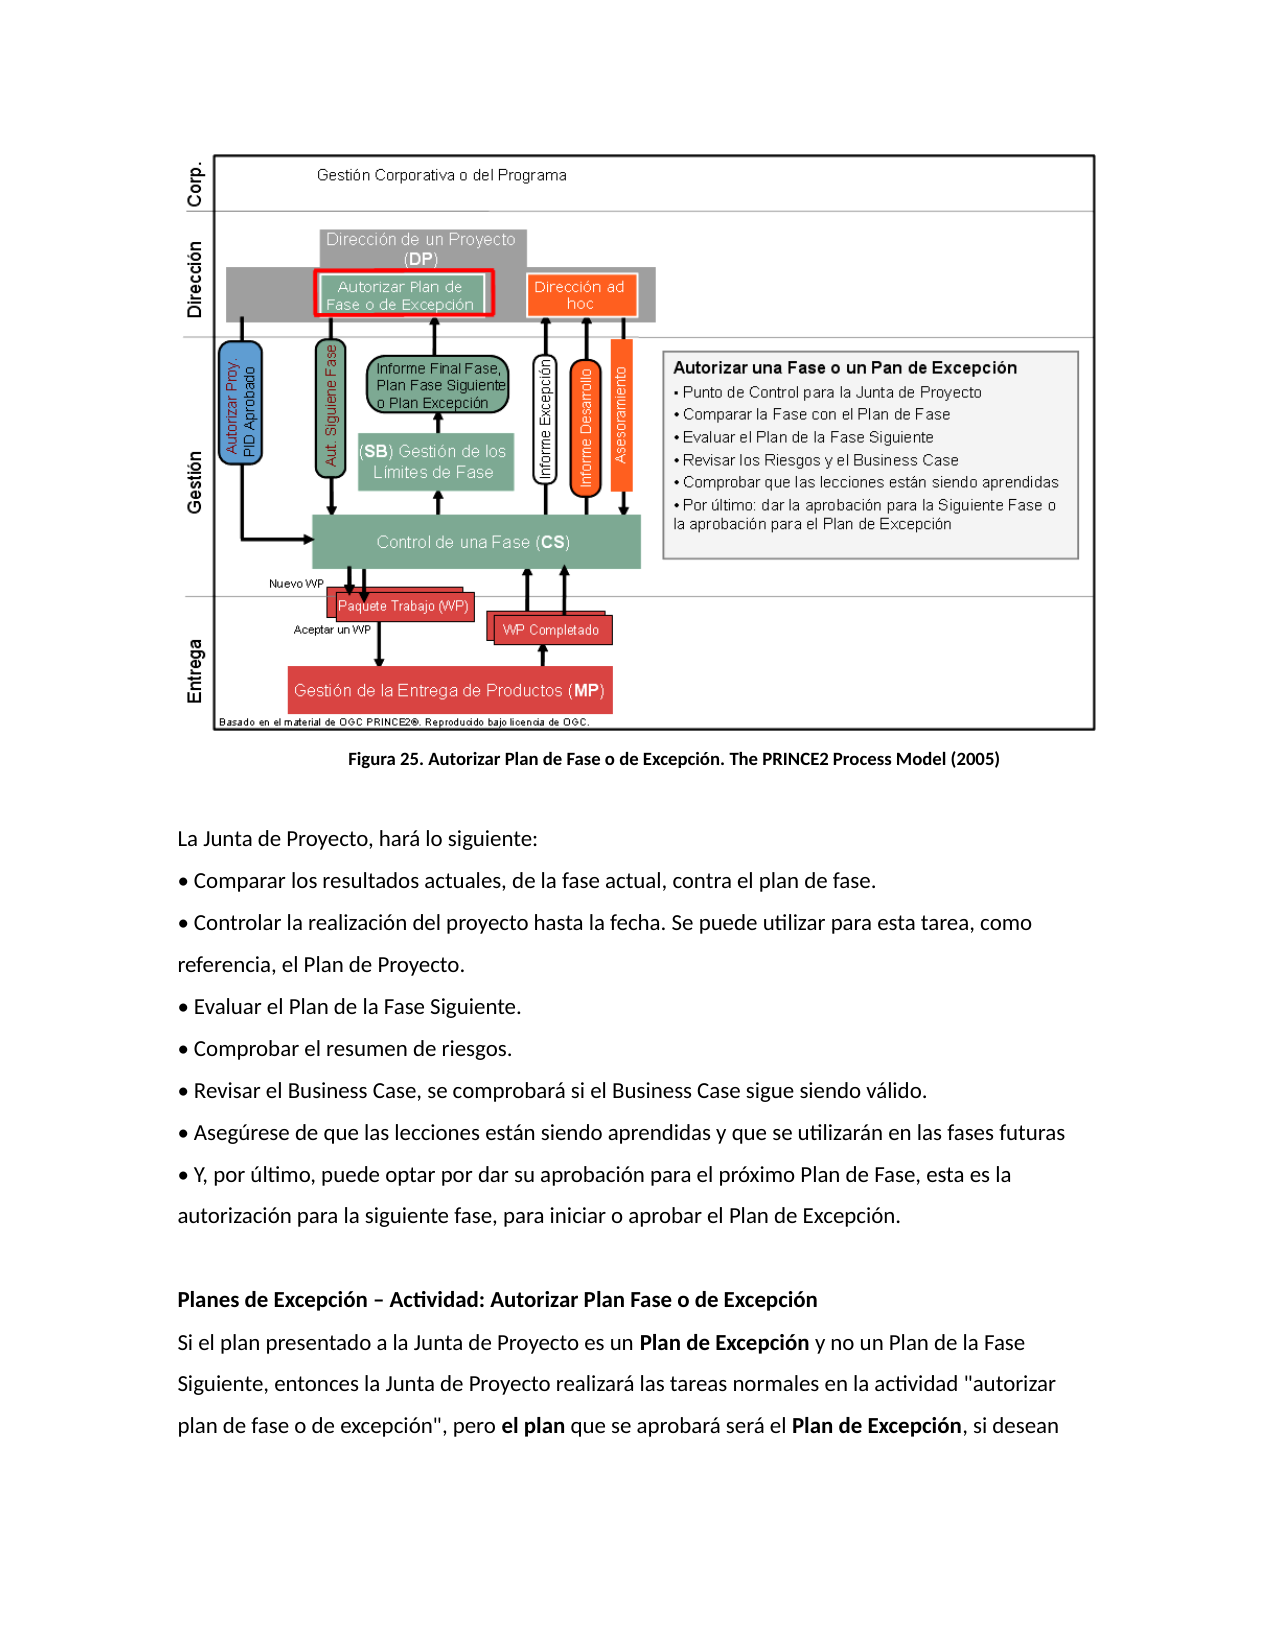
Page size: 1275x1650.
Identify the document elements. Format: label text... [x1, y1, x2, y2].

text Si el plan presentado a la Junta de Proyecto es un Plan de Excepción y no un Plan de la Fase [177, 1328, 1098, 1356]
text • Comparar los resultados actuales, de la fase actual, contra el plan de fase. [177, 866, 1098, 894]
text Figura 25. Autorizar Plan de Fase o de Excepción. The PRINCE2 Process Model (2005) [251, 747, 1098, 770]
text • Asegúrese de que las lecciones están siendo aprendidas y que se utilizarán en las fases futuras [177, 1118, 1098, 1146]
text • Controlar la realización del proyecto hasta la fecha. Se puede utilizar para esta tarea, como referencia, el Plan de Proyecto. [177, 908, 1098, 978]
text La Junta de Proyecto, hará lo siguiente: [177, 824, 1098, 852]
text • Revisar el Business Case, se comprobará si el Business Case sigue siendo válido. [177, 1076, 1098, 1104]
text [177, 1369, 1098, 1439]
text • Evaluar el Plan de la Fase Siguiente. [177, 992, 1098, 1020]
text Planes de Excepción – Actividad: Autorizar Plan Fase o de Excepción [177, 1286, 1098, 1314]
text • Y, por último, puede optar por dar su aprobación para el próximo Plan de Fase, esta es la autorización para la siguiente fase, para iniciar o aprobar el Plan de Excepción. [177, 1160, 1098, 1230]
text • Comprobar el resumen de riesgos. [177, 1034, 1098, 1062]
